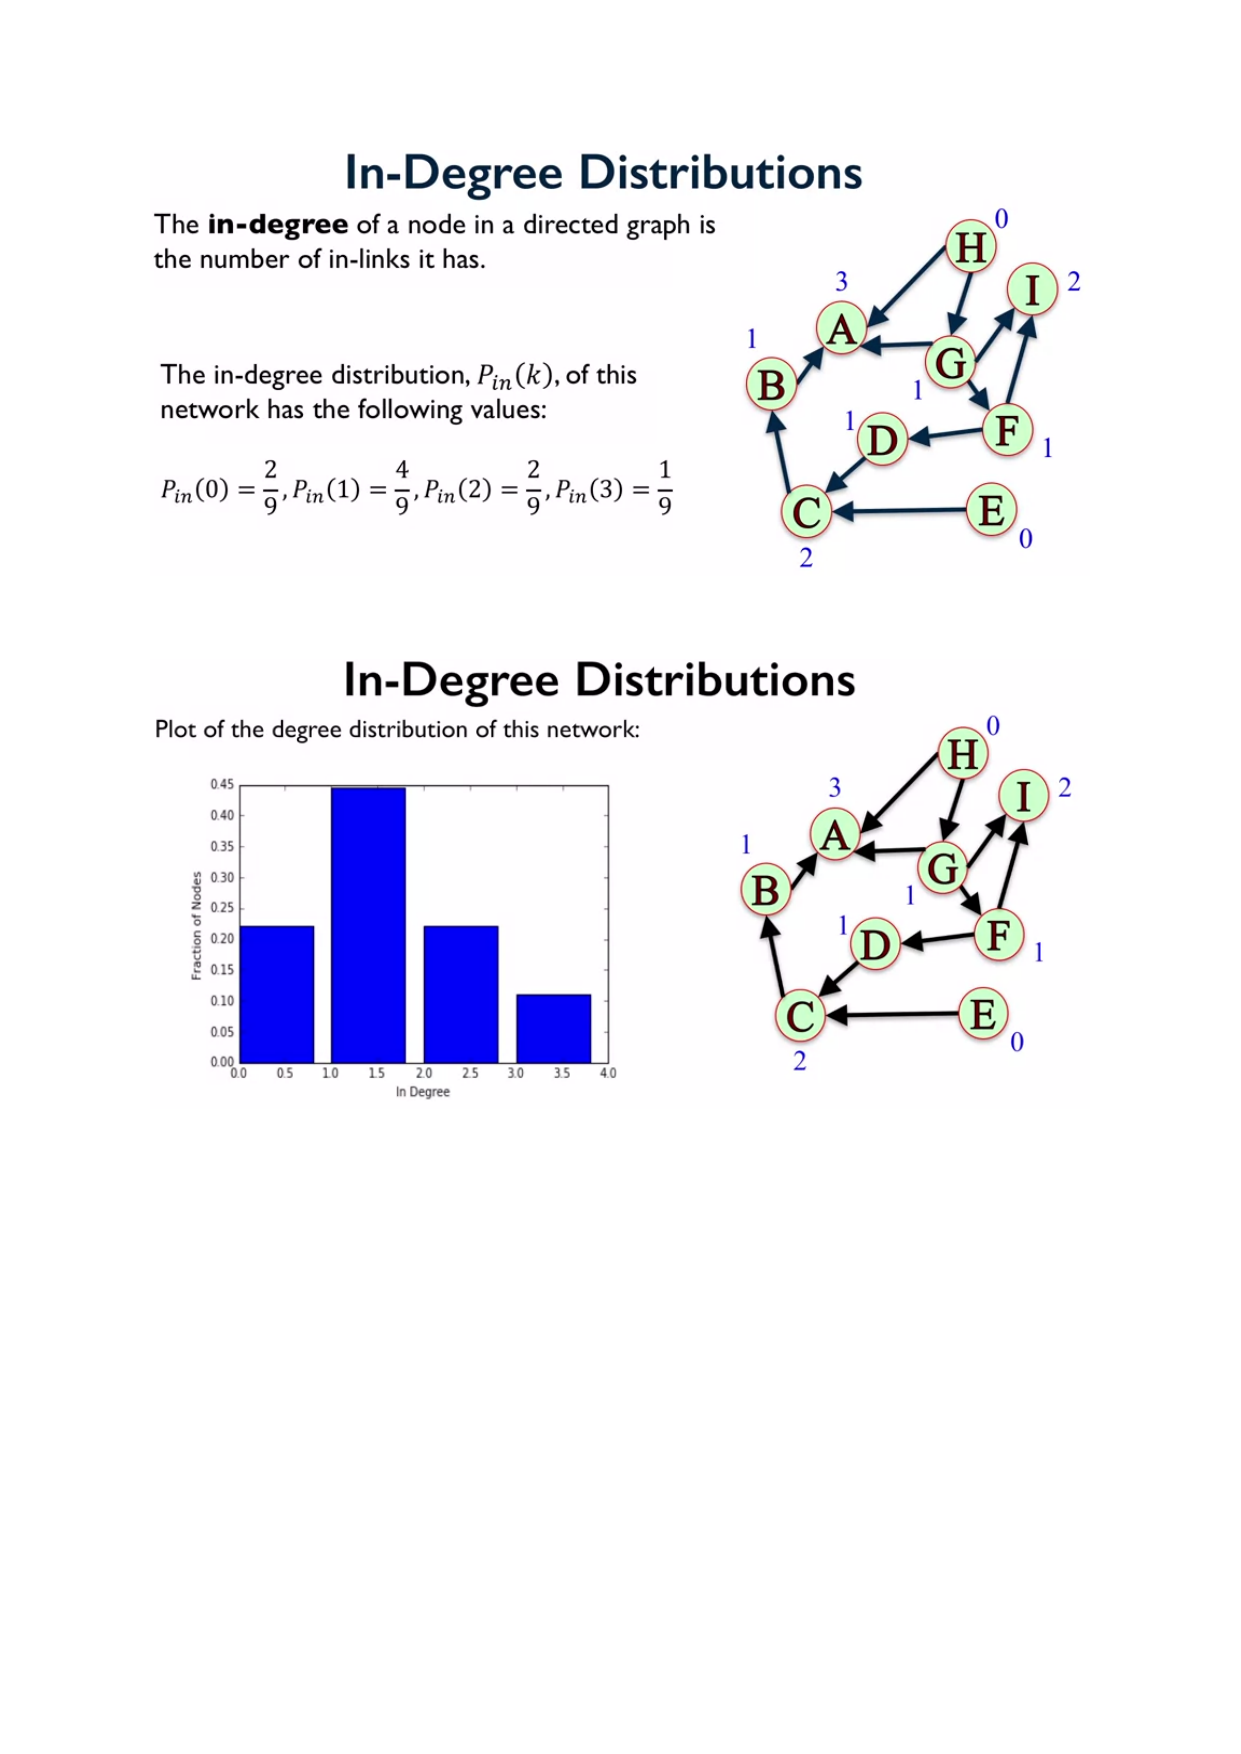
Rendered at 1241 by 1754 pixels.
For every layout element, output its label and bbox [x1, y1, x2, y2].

picture [150, 150, 1091, 576]
picture [150, 659, 1091, 1109]
